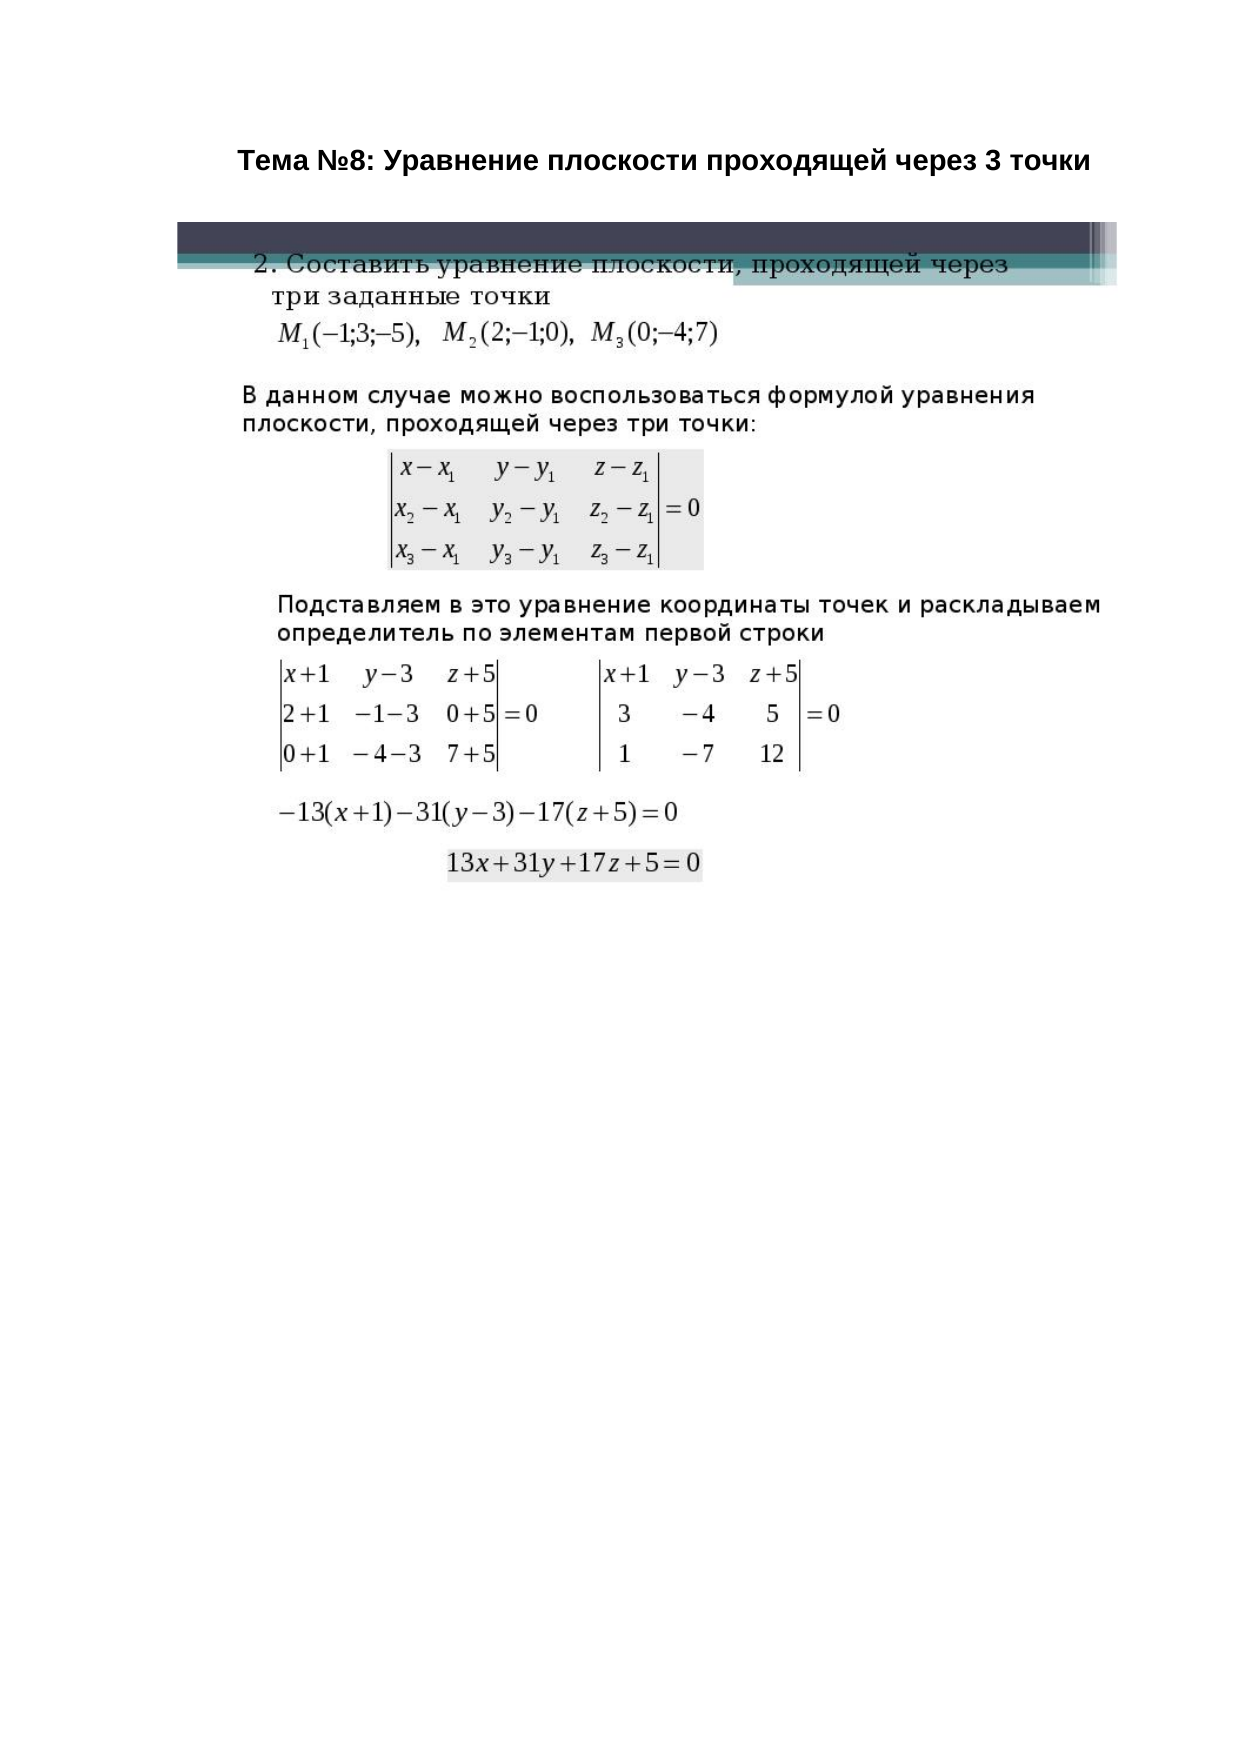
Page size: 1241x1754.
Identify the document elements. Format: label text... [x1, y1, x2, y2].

subtitle Тема №8: Уравнение плоскости проходящей через 3 точки [177, 143, 1152, 177]
picture [177, 222, 1118, 928]
